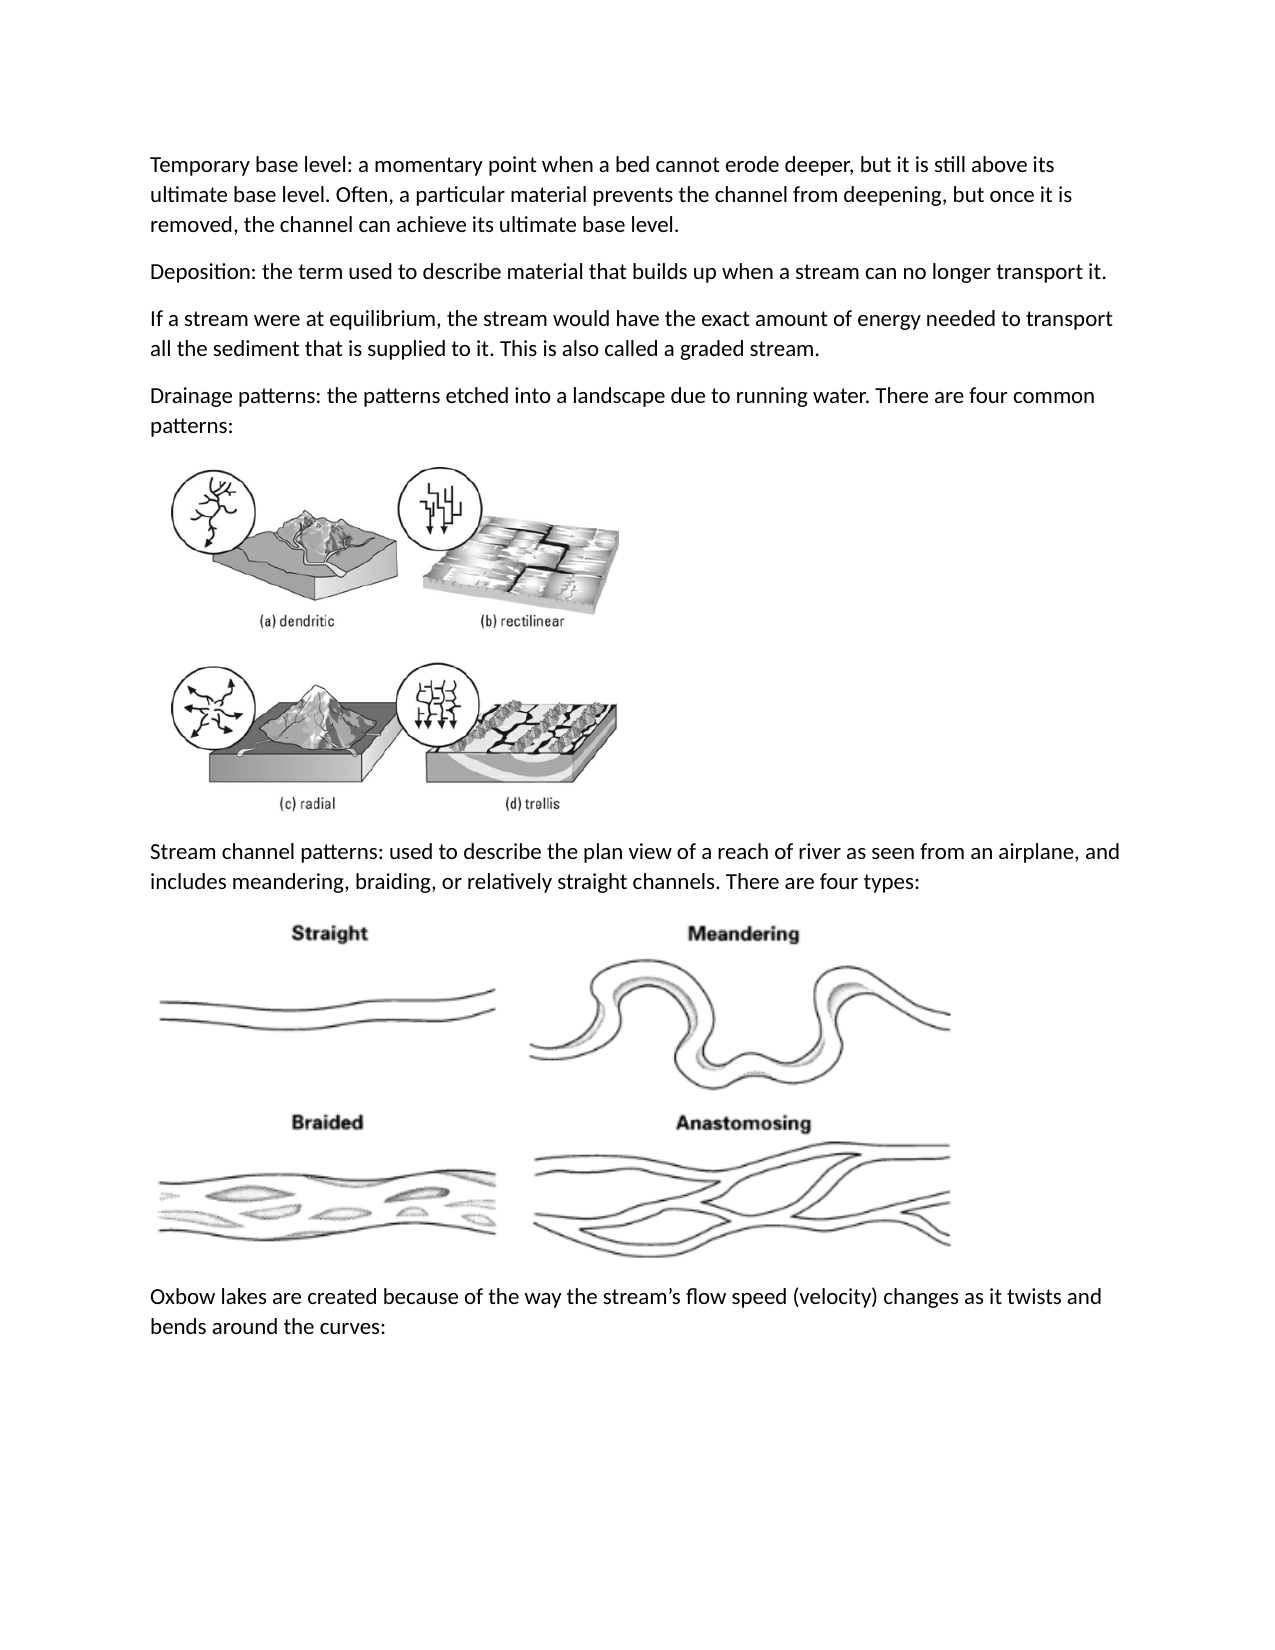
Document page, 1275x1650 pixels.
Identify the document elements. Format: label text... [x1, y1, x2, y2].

text Stream channel patterns: used to describe the plan view of a reach of river as seen from an airplane, and includes meandering, braiding, or relatively straight channels. There are four types: [150, 837, 1125, 895]
text Drainage patterns: the patterns etched into a landscape due to running water. There are four common patterns: [150, 381, 1125, 439]
text Temporary base level: a momentary point when a bed cannot erode deeper, but it is still above its ultimate base level. Often, a particular material prevents the channel from deepening, but once it is removed, the channel can achieve its ultimate base level. [150, 150, 1125, 238]
text Deposition: the term used to describe material that builds up when a stream can no longer transport it. [150, 257, 1125, 285]
text If a stream were at equilibrium, the stream would have the exact amount of energy needed to transport all the sediment that is supplied to it. This is also called a graded stream. [150, 304, 1125, 362]
picture [150, 913, 966, 1263]
picture [150, 458, 654, 818]
text Oxbow lakes are created because of the way the stream’s flow speed (velocity) changes as it twists and bends around the curves: [150, 1282, 1125, 1340]
